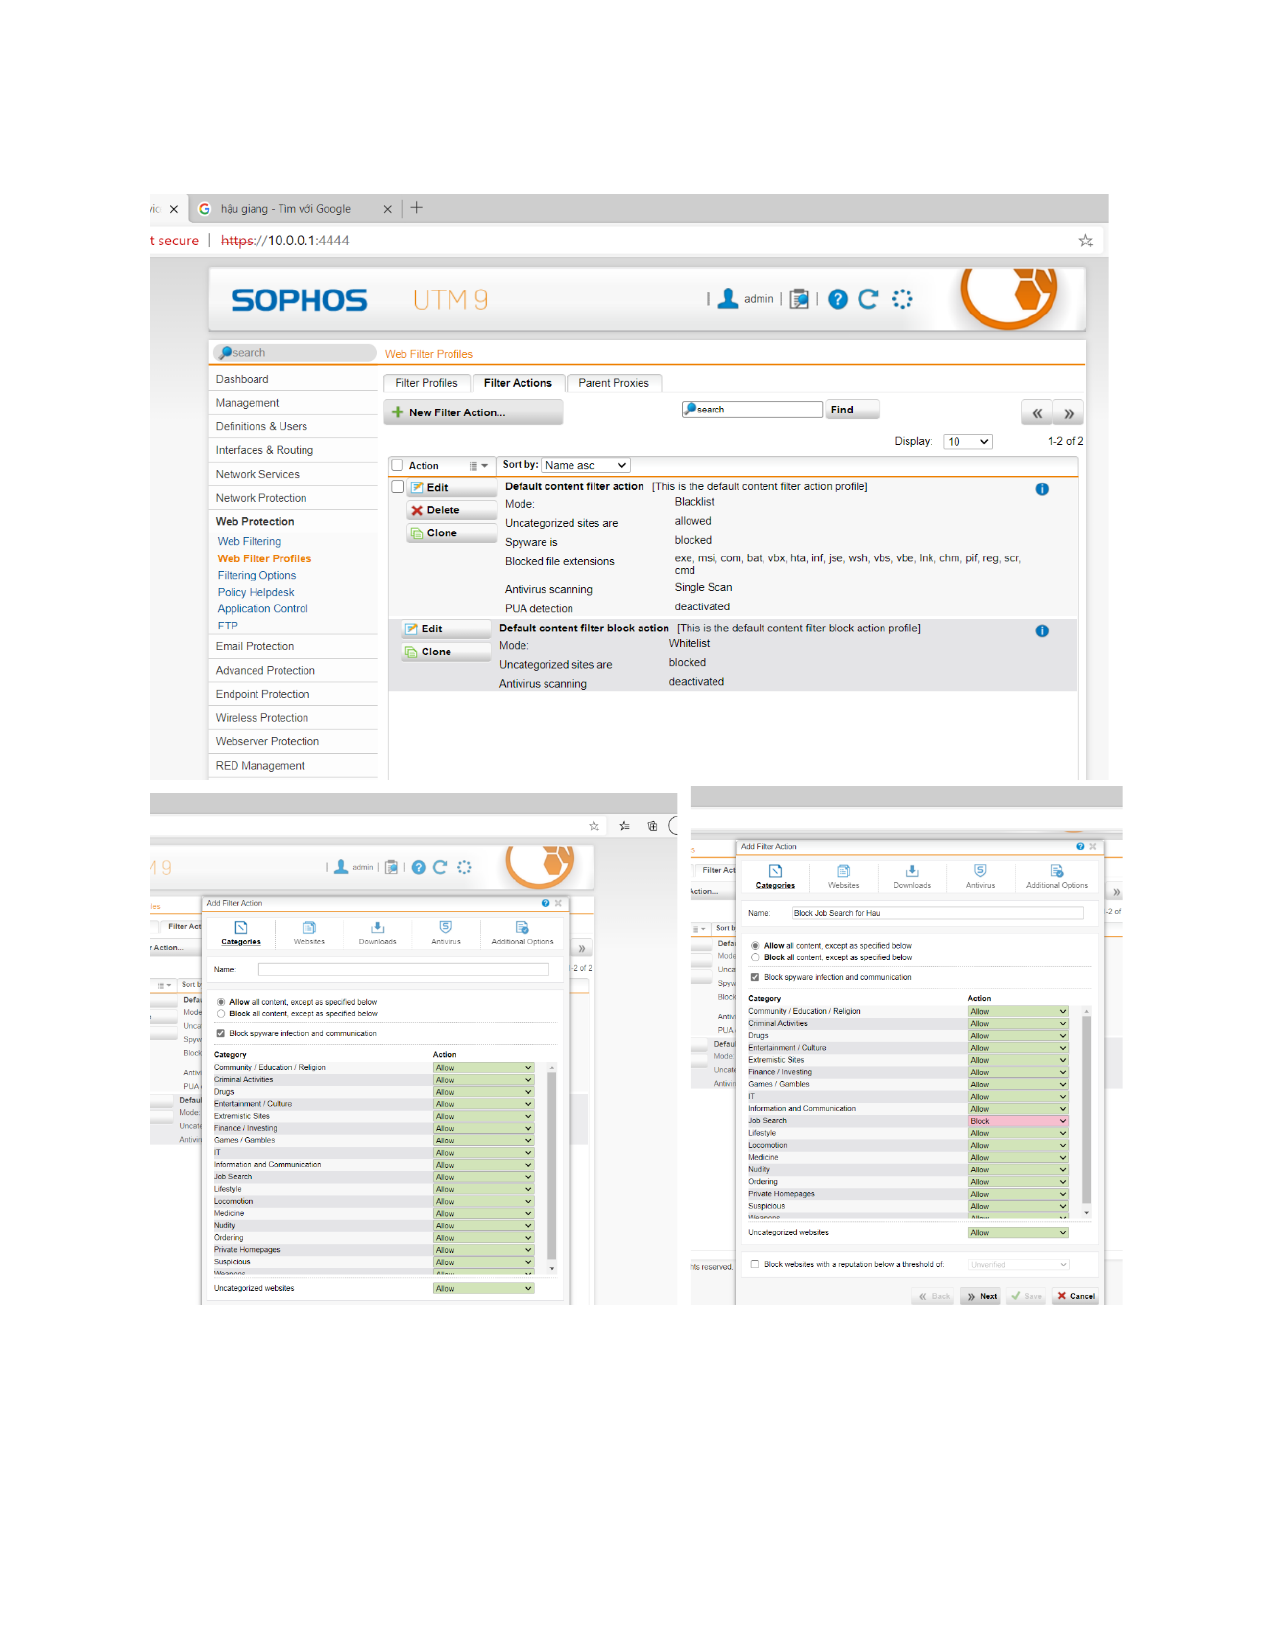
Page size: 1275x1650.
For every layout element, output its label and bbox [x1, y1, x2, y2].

picture [690, 786, 1123, 1305]
picture [150, 194, 1109, 780]
picture [150, 793, 678, 1305]
